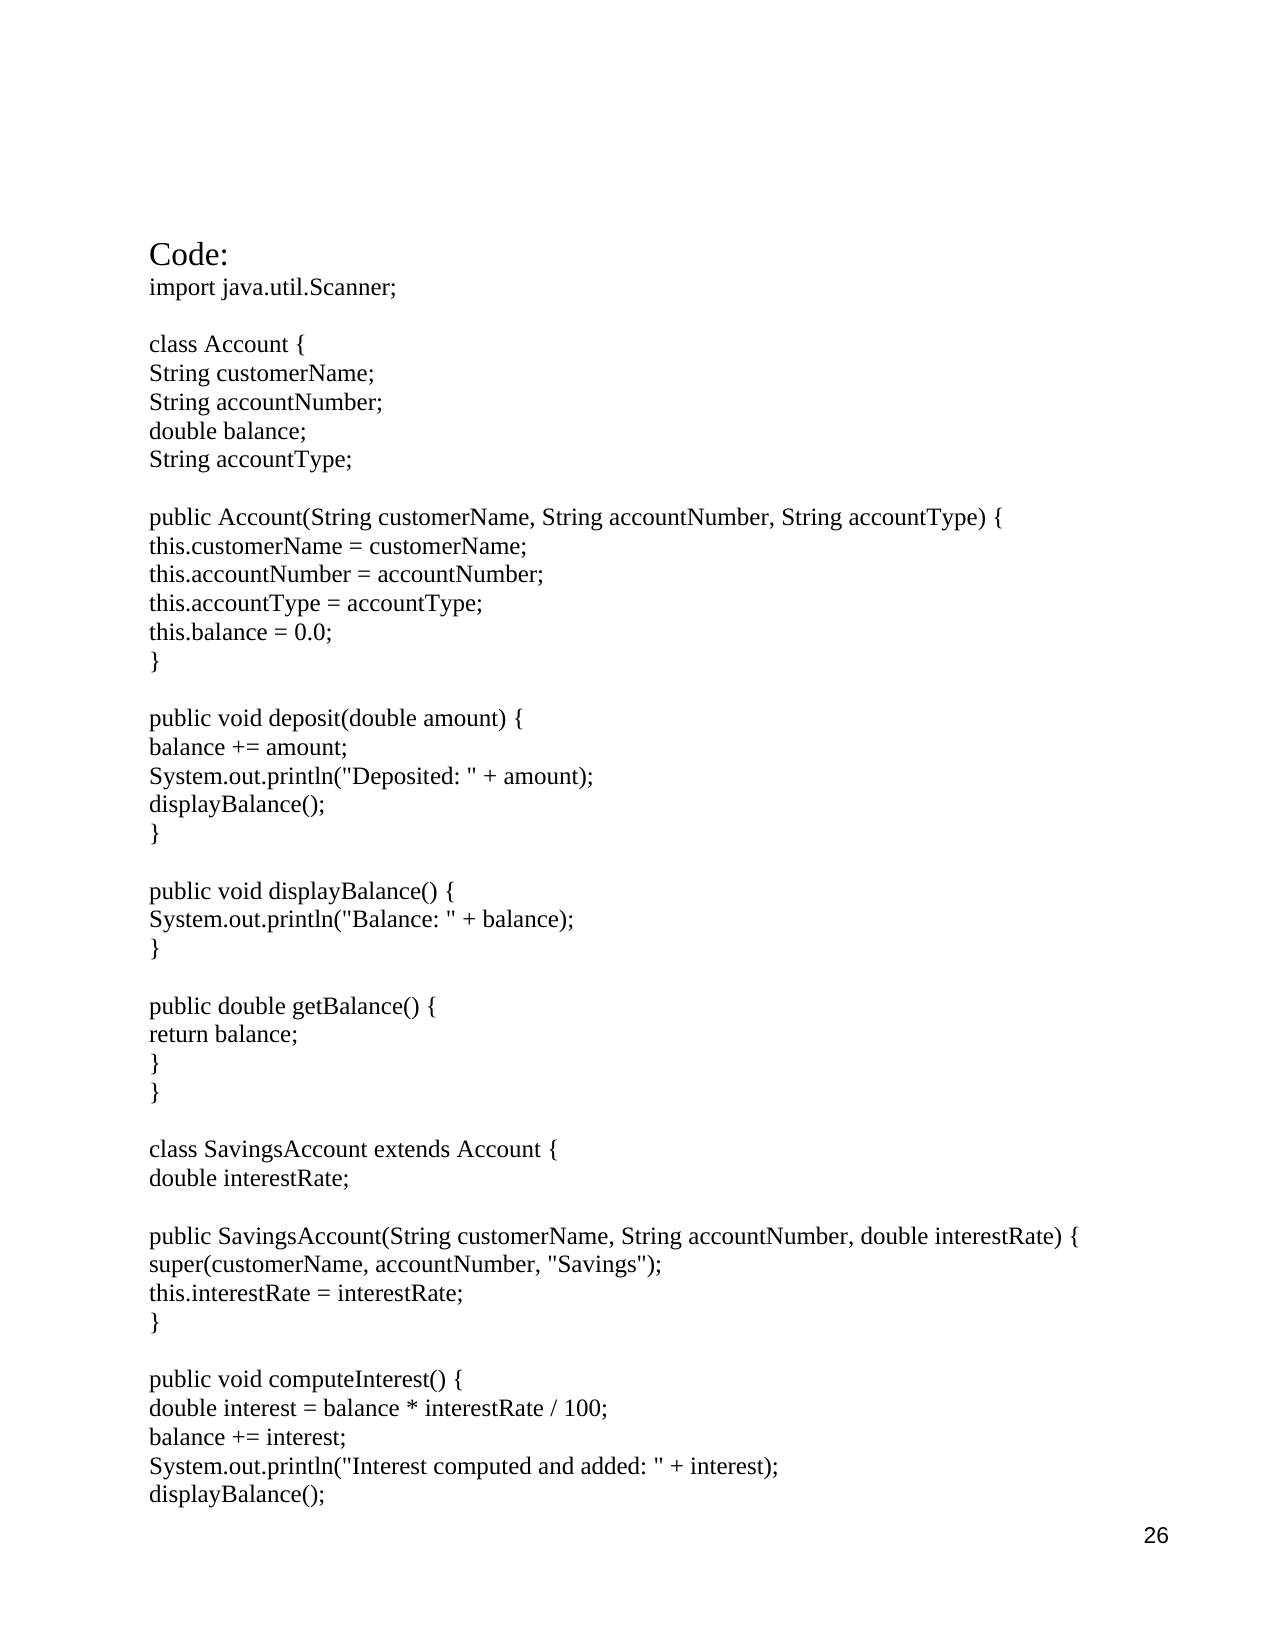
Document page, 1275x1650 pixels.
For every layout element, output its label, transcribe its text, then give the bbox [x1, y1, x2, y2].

text public void displayBalance() { [149, 876, 1169, 904]
text System.out.println("Interest computed and added: " + interest); [149, 1451, 1169, 1479]
text return balance; [149, 1019, 1169, 1048]
text this.customerName = customerName; [149, 531, 1169, 559]
text } [149, 1307, 1169, 1336]
text } [149, 1048, 1169, 1077]
text } [149, 933, 1169, 962]
text public SavingsAccount(String customerName, String accountNumber, double interestRate) { [149, 1221, 1169, 1249]
text String customerName; [149, 358, 1169, 387]
text balance += interest; [149, 1422, 1169, 1451]
text System.out.println("Deposited: " + amount); [149, 761, 1169, 789]
text balance += amount; [149, 732, 1169, 761]
text double balance; [149, 416, 1169, 444]
text public Account(String customerName, String accountNumber, String accountType) { [149, 502, 1169, 531]
text String accountType; [149, 444, 1169, 473]
text super(customerName, accountNumber, "Savings"); [149, 1249, 1169, 1278]
text System.out.println("Balance: " + balance); [149, 904, 1169, 933]
text this.interestRate = interestRate; [149, 1278, 1169, 1307]
text public double getBalance() { [149, 991, 1169, 1019]
text } [149, 646, 1169, 674]
text import java.util.Scanner; [149, 272, 1169, 301]
text this.accountType = accountType; [149, 588, 1169, 617]
text displayBalance(); [149, 1479, 1169, 1508]
text displayBalance(); [149, 789, 1169, 818]
text double interestRate; [149, 1163, 1169, 1192]
text public void computeInterest() { [149, 1364, 1169, 1393]
text String accountNumber; [149, 387, 1169, 416]
text public void deposit(double amount) { [149, 703, 1169, 732]
text this.balance = 0.0; [149, 617, 1169, 646]
text } [149, 818, 1169, 847]
text Code: [149, 234, 1169, 272]
text class SavingsAccount extends Account { [149, 1134, 1169, 1163]
text } [149, 1077, 1169, 1106]
text double interest = balance * interestRate / 100; [149, 1393, 1169, 1422]
text this.accountNumber = accountNumber; [149, 559, 1169, 588]
text class Account { [149, 329, 1169, 358]
